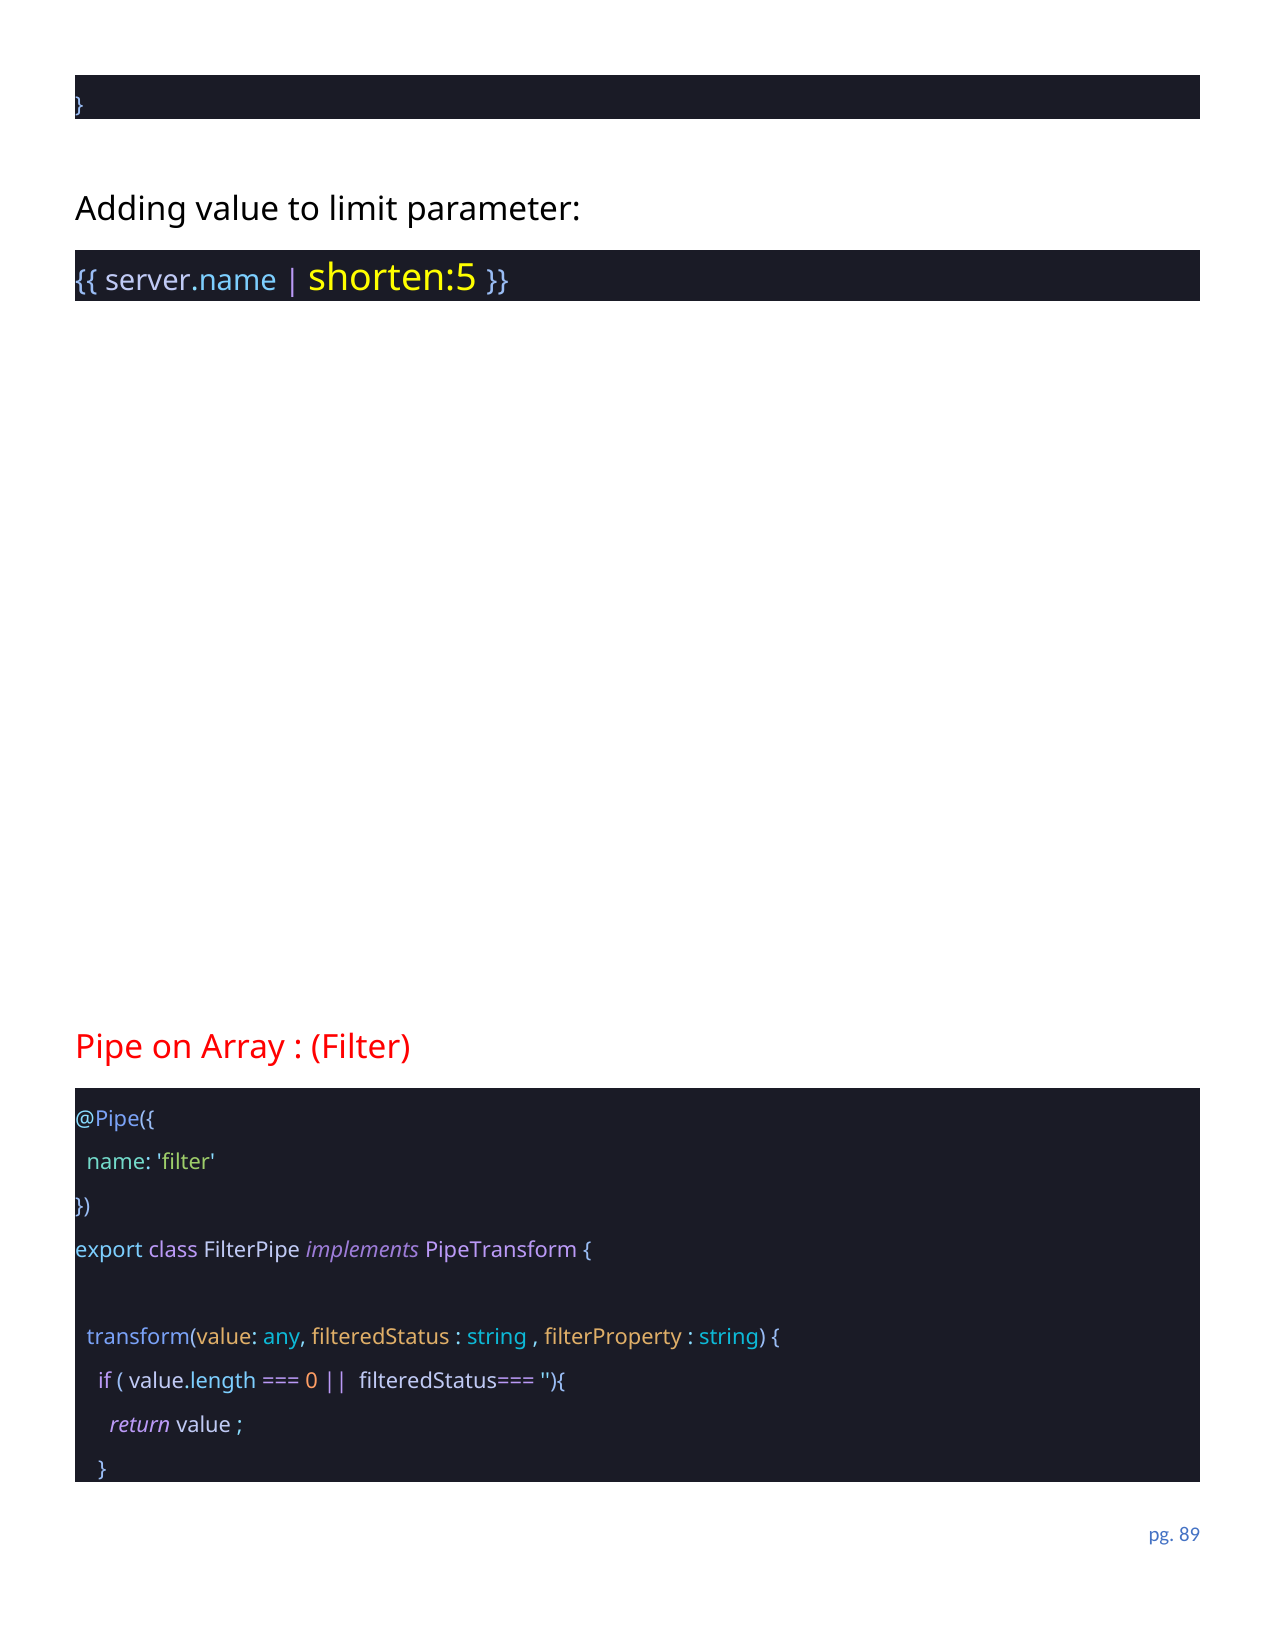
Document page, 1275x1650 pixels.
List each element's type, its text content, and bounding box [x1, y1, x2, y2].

text name: 'filter' [75, 1132, 1200, 1176]
text export class FilterPipe implements PipeTransform { [75, 1220, 1200, 1263]
text if ( value.length === 0 || filteredStatus=== ''){ [75, 1351, 1200, 1395]
text transform(value: any, filteredStatus : string , filterProperty : string) { [75, 1307, 1200, 1351]
text @Pipe({ [75, 1088, 1200, 1132]
text } [75, 75, 1200, 119]
text Pipe on Array : (Filter) [75, 1023, 1200, 1068]
text {{ server.name | shorten:5 }} [75, 250, 1200, 301]
text return value ; [75, 1395, 1200, 1438]
text }) [75, 1176, 1200, 1220]
text } [75, 1438, 1200, 1482]
text Adding value to limit parameter: [75, 184, 1200, 230]
